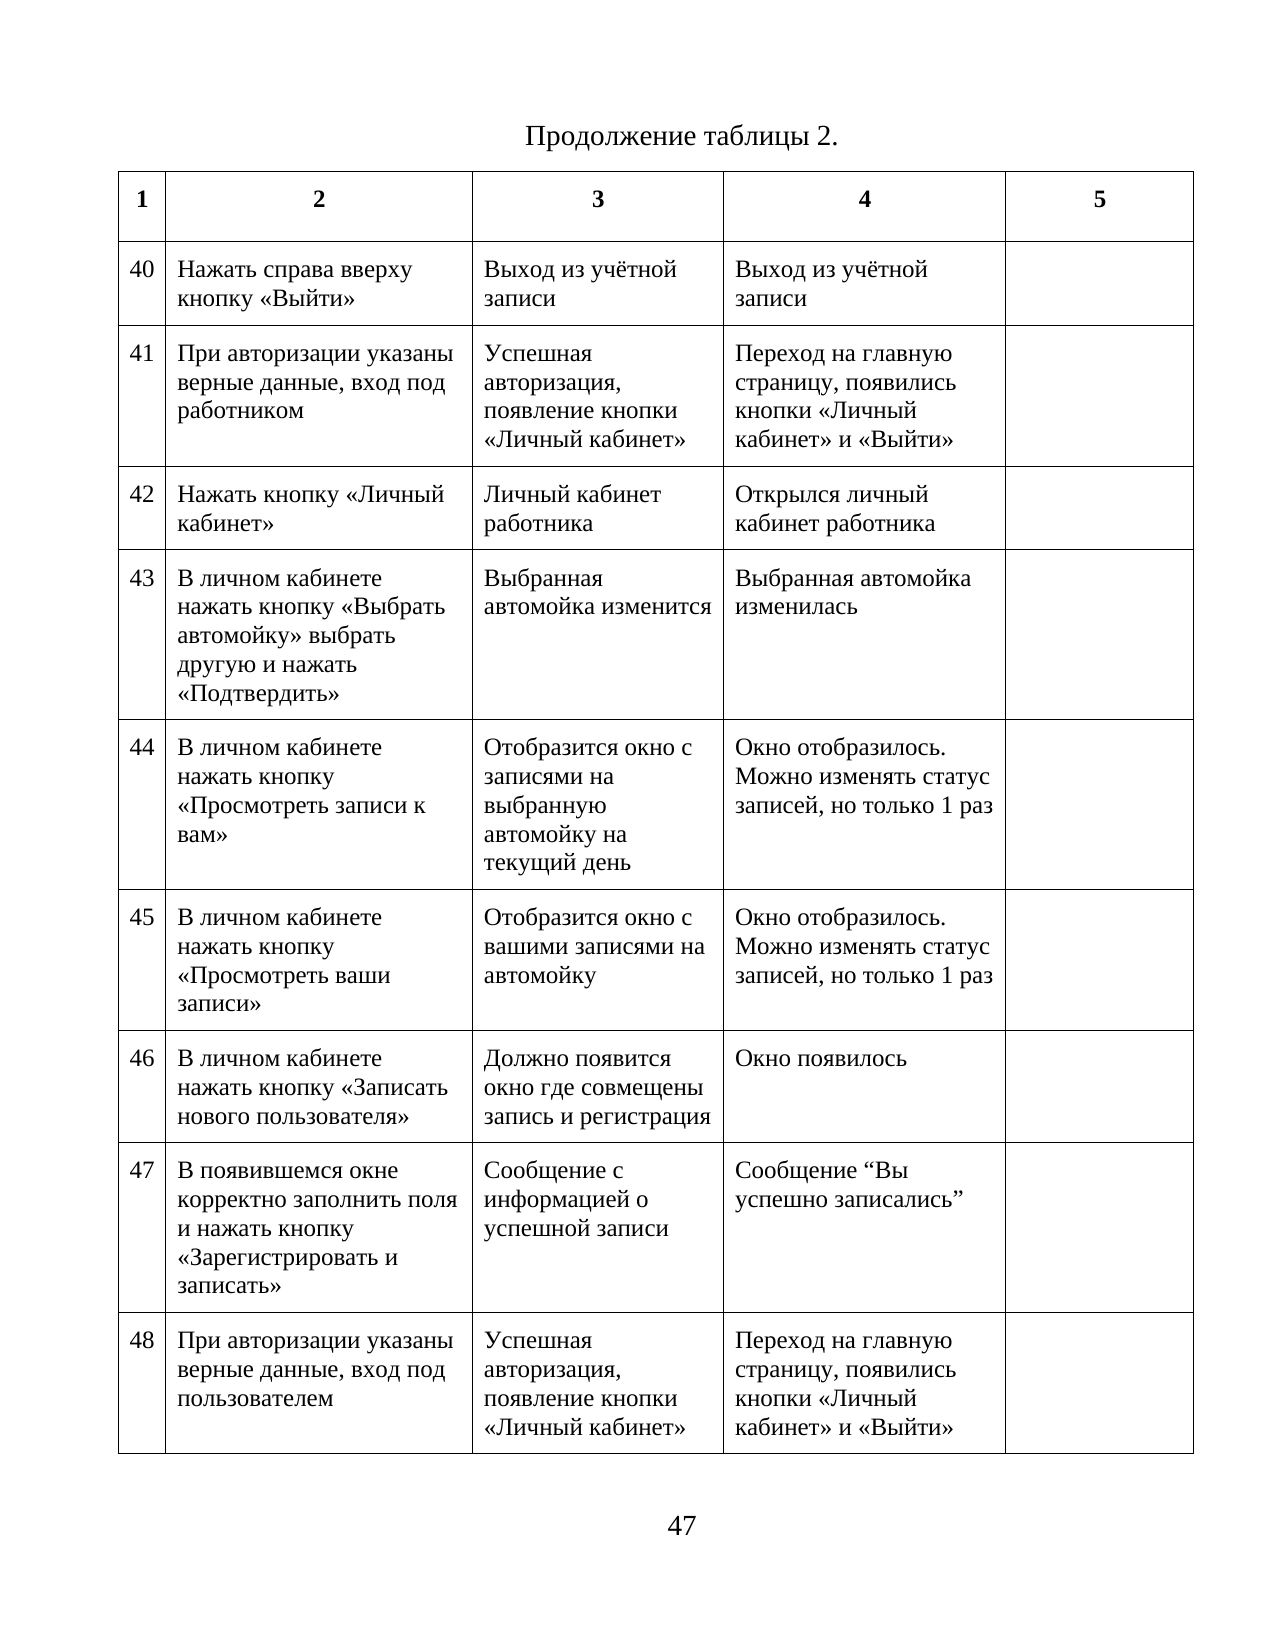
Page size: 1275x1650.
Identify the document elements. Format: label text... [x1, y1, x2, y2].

table_cell Сообщение “Вы успешно записались” [724, 1143, 1005, 1312]
table_cell Выбранная автомойка изменится [473, 550, 723, 719]
table_cell 42 [119, 467, 165, 549]
table_header 2 [166, 172, 472, 241]
text Продолжение таблицы 2. [177, 118, 1186, 152]
table_cell Успешная авторизация, появление кнопки «Личный кабинет» [473, 1313, 723, 1453]
table_header 3 [473, 172, 723, 241]
table_cell 47 [119, 1143, 165, 1312]
table_cell 41 [119, 326, 165, 466]
table_header 5 [1006, 172, 1193, 241]
table_cell Открылся личный кабинет работника [724, 467, 1005, 549]
table_cell В личном кабинете нажать кнопку «Просмотреть записи к вам» [166, 720, 472, 889]
table_cell Отобразится окно с вашими записями на автомойку [473, 890, 723, 1030]
table_cell [1006, 326, 1193, 466]
table_cell Переход на главную страницу, появились кнопки «Личный кабинет» и «Выйти» [724, 1313, 1005, 1453]
table_cell В появившемся окне корректно заполнить поля и нажать кнопку «Зарегистрировать и записать» [166, 1143, 472, 1312]
table_cell При авторизации указаны верные данные, вход под пользователем [166, 1313, 472, 1453]
table_cell При авторизации указаны верные данные, вход под работником [166, 326, 472, 466]
table_cell [1006, 1143, 1193, 1312]
table_cell В личном кабинете нажать кнопку «Просмотреть ваши записи» [166, 890, 472, 1030]
table_cell 43 [119, 550, 165, 719]
table_cell 40 [119, 242, 165, 324]
table_cell 48 [119, 1313, 165, 1453]
table_cell Нажать справа вверху кнопку «Выйти» [166, 242, 472, 324]
table_cell Выбранная автомойка изменилась [724, 550, 1005, 719]
table_cell Выход из учётной записи [473, 242, 723, 324]
table_cell [1006, 1313, 1193, 1453]
table_cell [1006, 720, 1193, 889]
table_header 4 [724, 172, 1005, 241]
table_cell 45 [119, 890, 165, 1030]
table_cell [1006, 550, 1193, 719]
table_cell Окно появилось [724, 1031, 1005, 1142]
table_cell Окно отобразилось. Можно изменять статус записей, но только 1 раз [724, 890, 1005, 1030]
table_cell 46 [119, 1031, 165, 1142]
table_header 1 [119, 172, 165, 241]
table_cell В личном кабинете нажать кнопку «Записать нового пользователя» [166, 1031, 472, 1142]
table_cell [1006, 242, 1193, 324]
table_cell Отобразится окно с записями на выбранную автомойку на текущий день [473, 720, 723, 889]
table_cell В личном кабинете нажать кнопку «Выбрать автомойку» выбрать другую и нажать «Подтвердить» [166, 550, 472, 719]
table_cell Должно появится окно где совмещены запись и регистрация [473, 1031, 723, 1142]
table_cell Выход из учётной записи [724, 242, 1005, 324]
table_cell 44 [119, 720, 165, 889]
table_cell Окно отобразилось. Можно изменять статус записей, но только 1 раз [724, 720, 1005, 889]
table_cell Нажать кнопку «Личный кабинет» [166, 467, 472, 549]
table_cell [1006, 890, 1193, 1030]
table_cell [1006, 467, 1193, 549]
table_cell Переход на главную страницу, появились кнопки «Личный кабинет» и «Выйти» [724, 326, 1005, 466]
table_cell Личный кабинет работника [473, 467, 723, 549]
table_cell Сообщение с информацией о успешной записи [473, 1143, 723, 1312]
table_cell Успешная авторизация, появление кнопки «Личный кабинет» [473, 326, 723, 466]
table_cell [1006, 1031, 1193, 1142]
